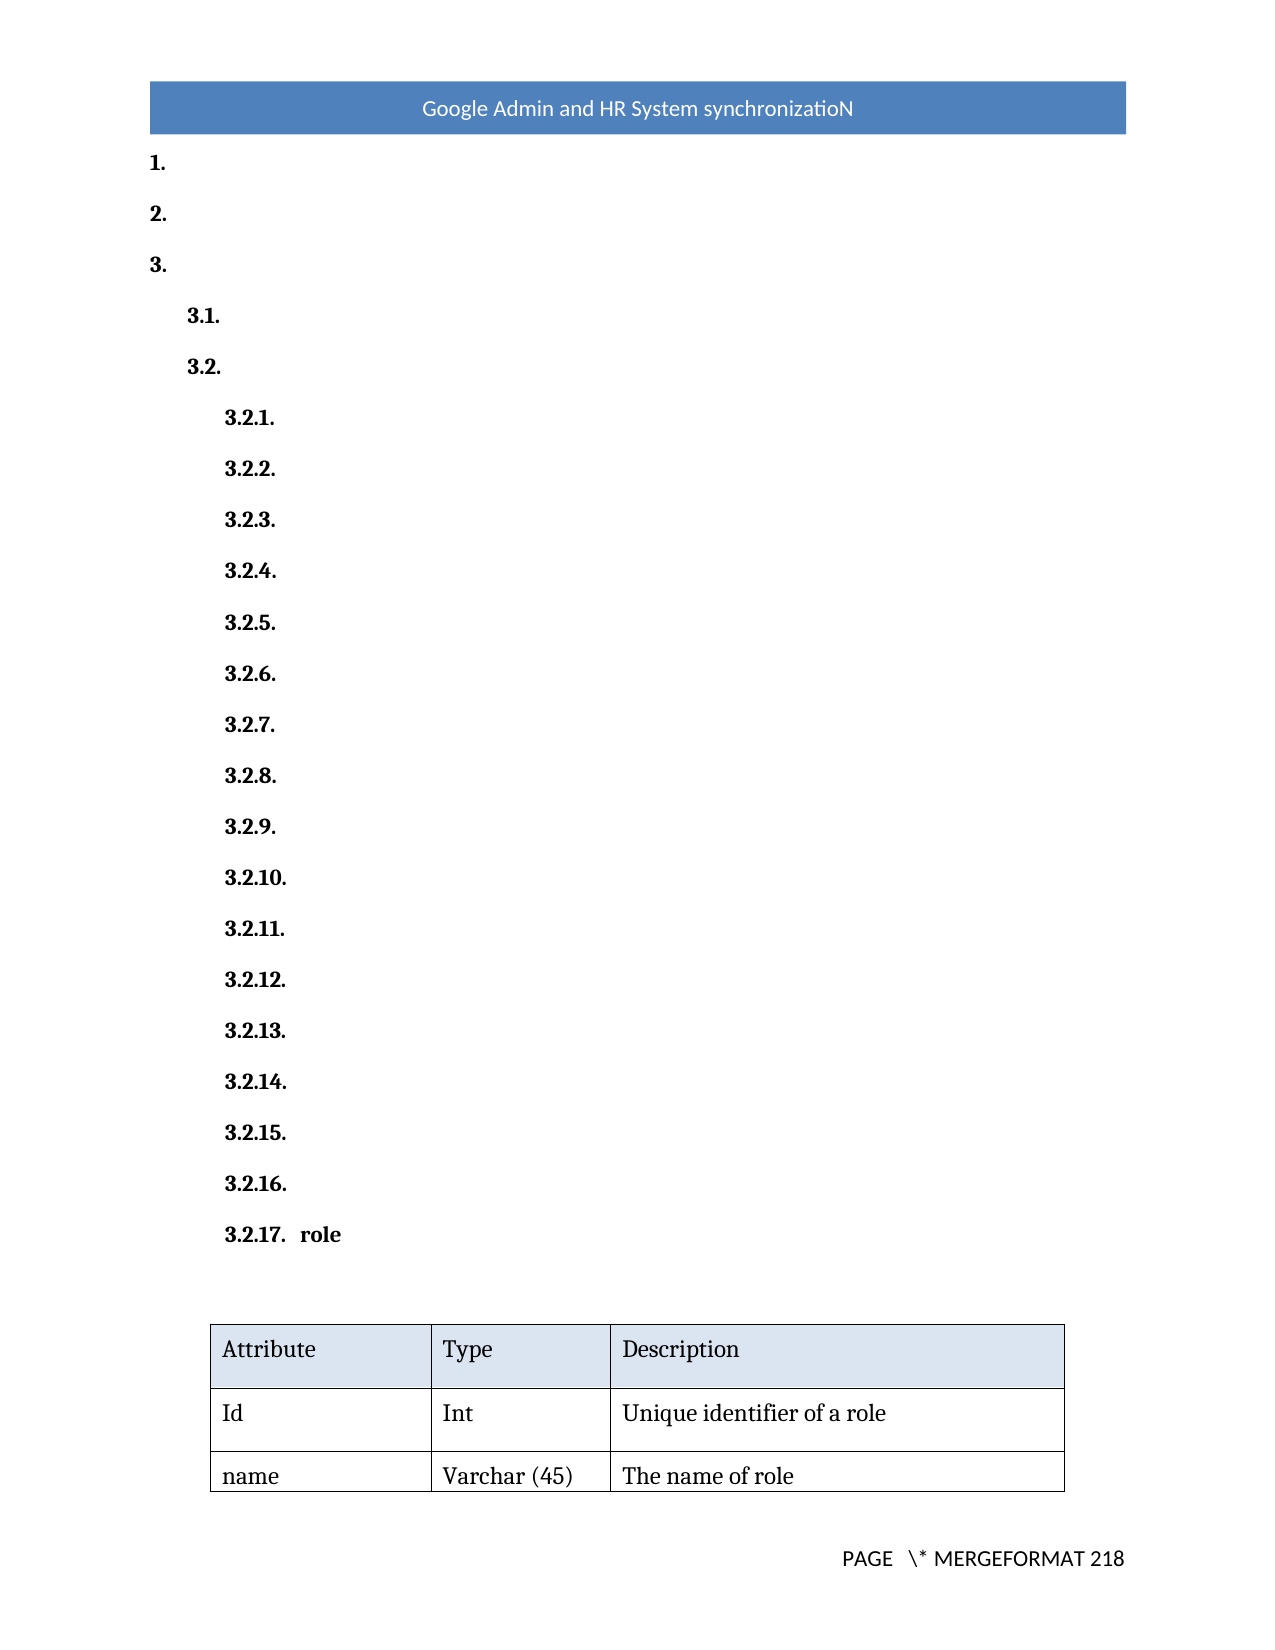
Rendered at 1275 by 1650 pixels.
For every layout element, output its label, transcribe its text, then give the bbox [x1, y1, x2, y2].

subtitle role [225, 1222, 1125, 1248]
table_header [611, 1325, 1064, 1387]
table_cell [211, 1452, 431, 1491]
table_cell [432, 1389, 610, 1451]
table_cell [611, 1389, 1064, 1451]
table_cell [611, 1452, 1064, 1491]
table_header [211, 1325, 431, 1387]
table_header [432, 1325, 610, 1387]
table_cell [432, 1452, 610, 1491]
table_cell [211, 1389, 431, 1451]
